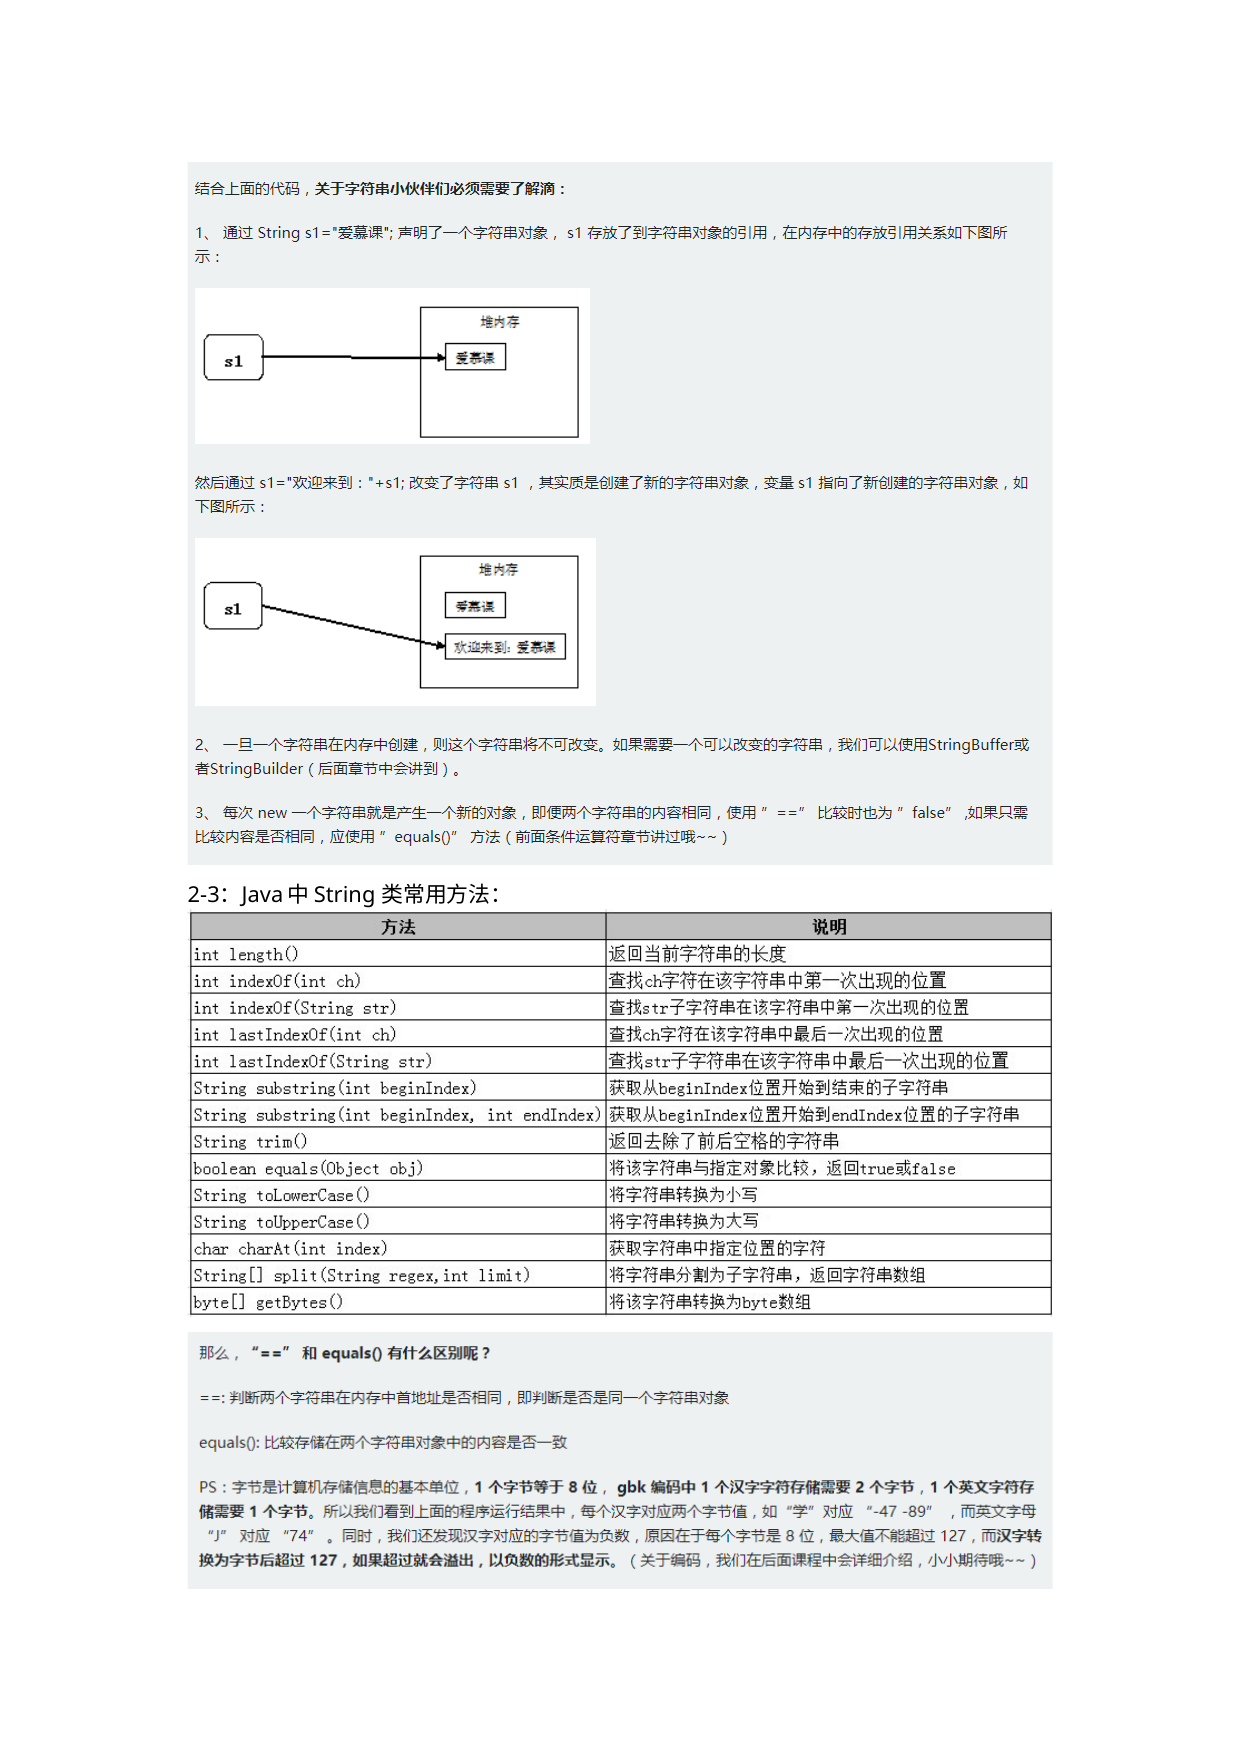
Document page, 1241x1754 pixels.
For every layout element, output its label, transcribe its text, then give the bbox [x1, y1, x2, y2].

text 2-3：Java中String 类常用方法： [187, 877, 1053, 909]
picture [187, 162, 1053, 865]
picture [187, 909, 1053, 1317]
picture [187, 1332, 1053, 1589]
